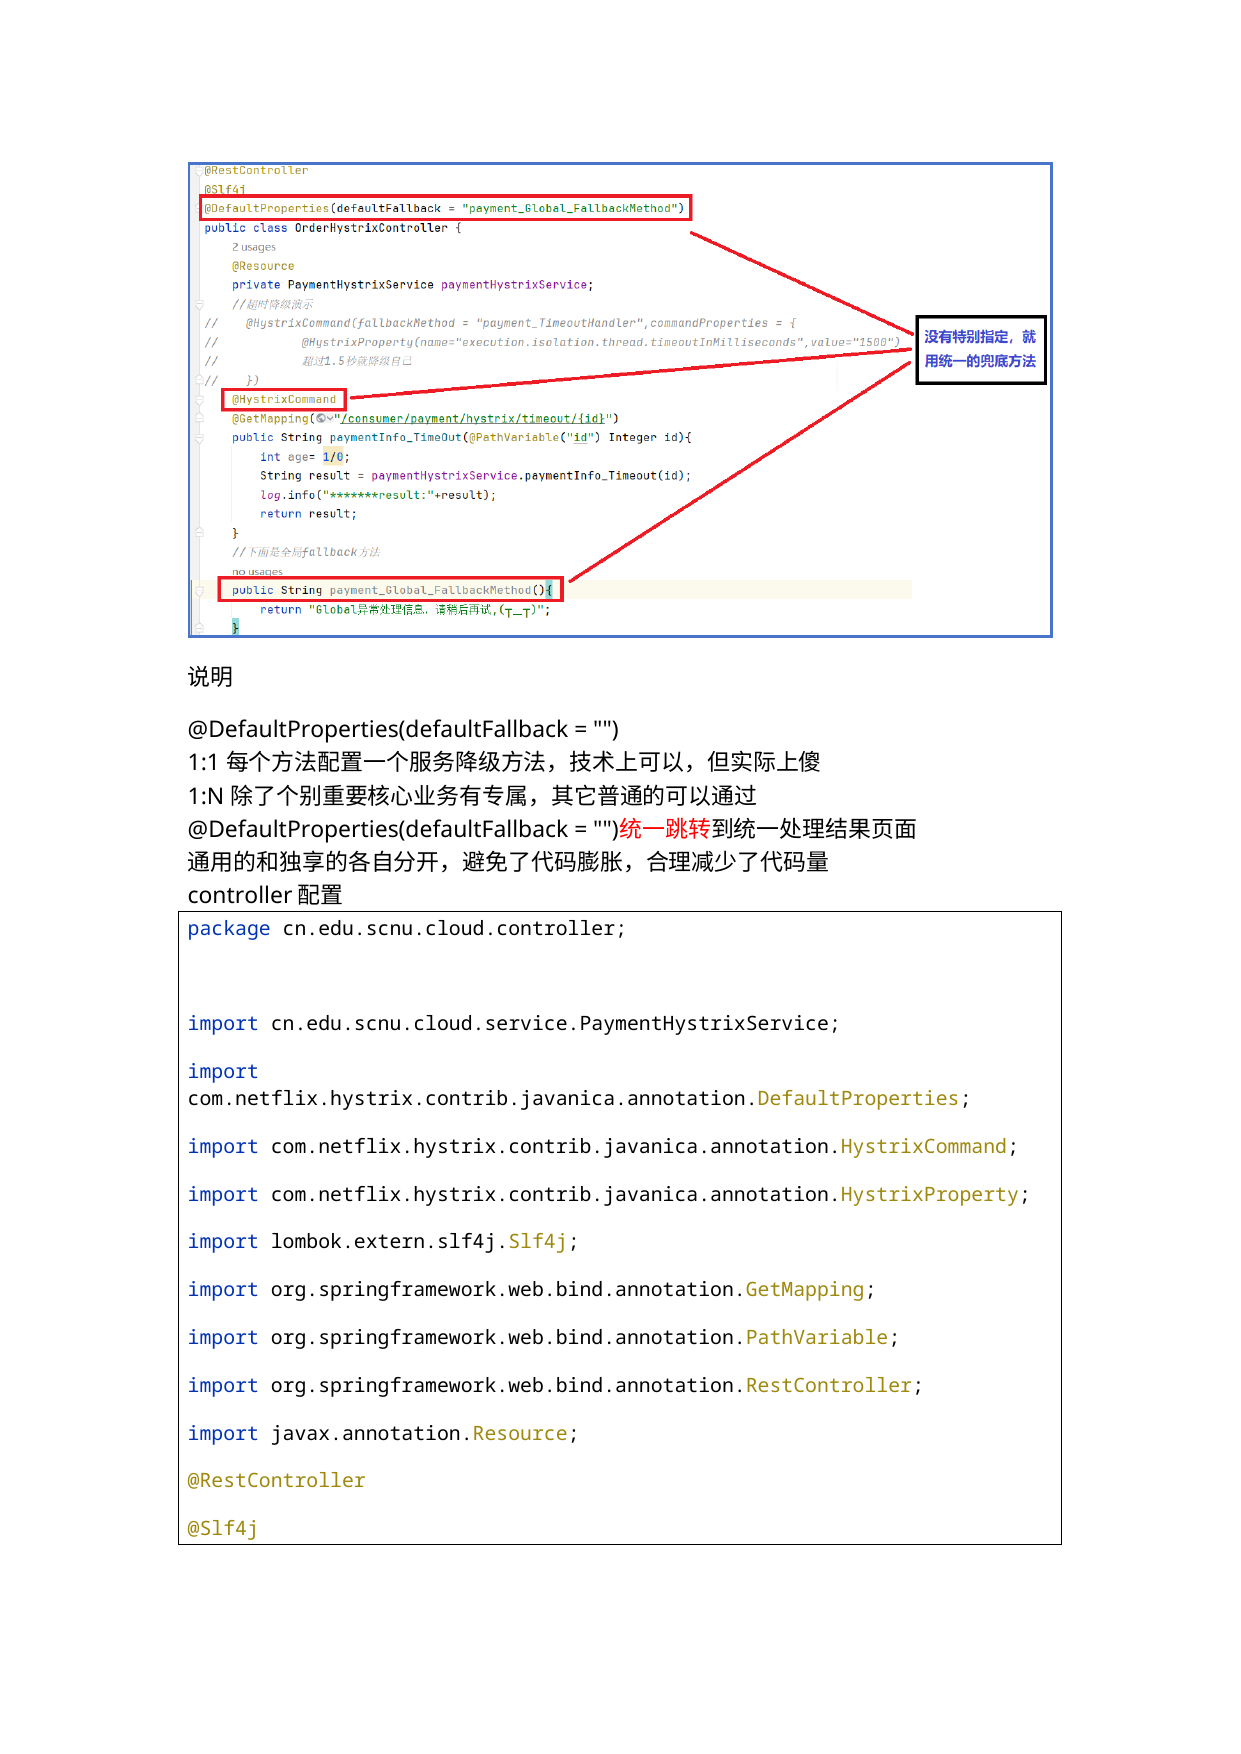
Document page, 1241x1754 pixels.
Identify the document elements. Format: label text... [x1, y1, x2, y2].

text import lombok.extern.slf4j.Slf4j; [179, 1224, 1061, 1255]
text 说明 [187, 659, 1053, 692]
text import org.springframework.web.bind.annotation.RestController; [179, 1368, 1061, 1398]
text import javax.annotation.Resource; [179, 1416, 1061, 1446]
text package cn.edu.scnu.cloud.controller; [179, 912, 1061, 941]
text 1:N 除了个别重要核心业务有专属，其它普通的可以通过@DefaultProperties(defaultFallback = "")统一跳转到统一处理结果页面 [187, 777, 1053, 844]
text import com.netflix.hystrix.contrib.javanica.annotation.HystrixCommand; [179, 1129, 1061, 1159]
text 通用的和独享的各自分开，避免了代码膨胀，合理减少了代码量 [187, 844, 1053, 877]
text import com.netflix.hystrix.contrib.javanica.annotation.DefaultProperties; [179, 1054, 1061, 1111]
picture [190, 165, 1050, 635]
text import com.netflix.hystrix.contrib.javanica.annotation.HystrixProperty; [179, 1177, 1061, 1207]
text @DefaultProperties(defaultFallback = "") [187, 713, 1053, 744]
text import cn.edu.scnu.cloud.service.PaymentHystrixService; [179, 1006, 1061, 1036]
text import org.springframework.web.bind.annotation.GetMapping; [179, 1272, 1061, 1302]
text @Slf4j [179, 1511, 1061, 1544]
text 1:1 每个方法配置一个服务降级方法，技术上可以，但实际上傻 [187, 744, 1053, 777]
text import org.springframework.web.bind.annotation.PathVariable; [179, 1320, 1061, 1350]
text controller配置 [187, 877, 1053, 911]
text @RestController [179, 1464, 1061, 1494]
